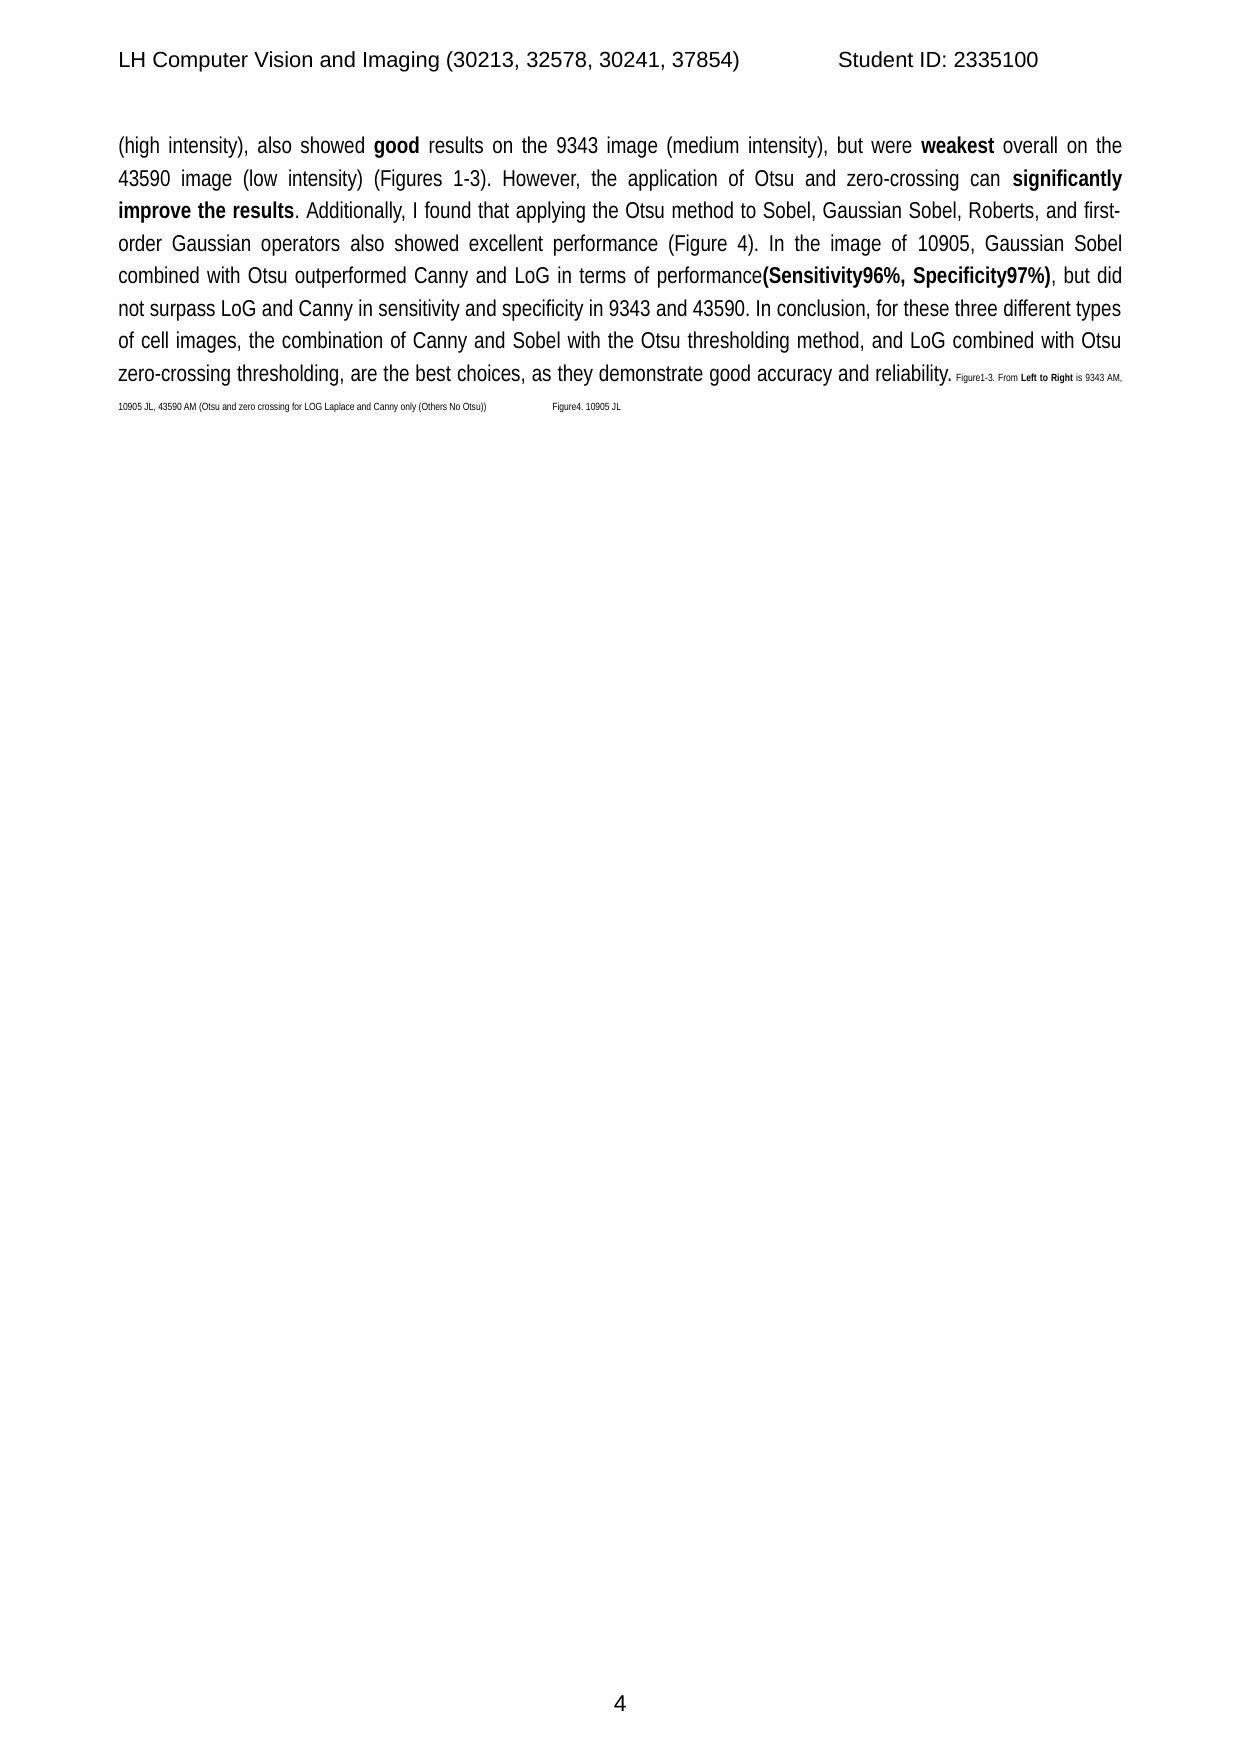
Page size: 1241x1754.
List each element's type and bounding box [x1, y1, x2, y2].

text [118, 129, 1122, 422]
